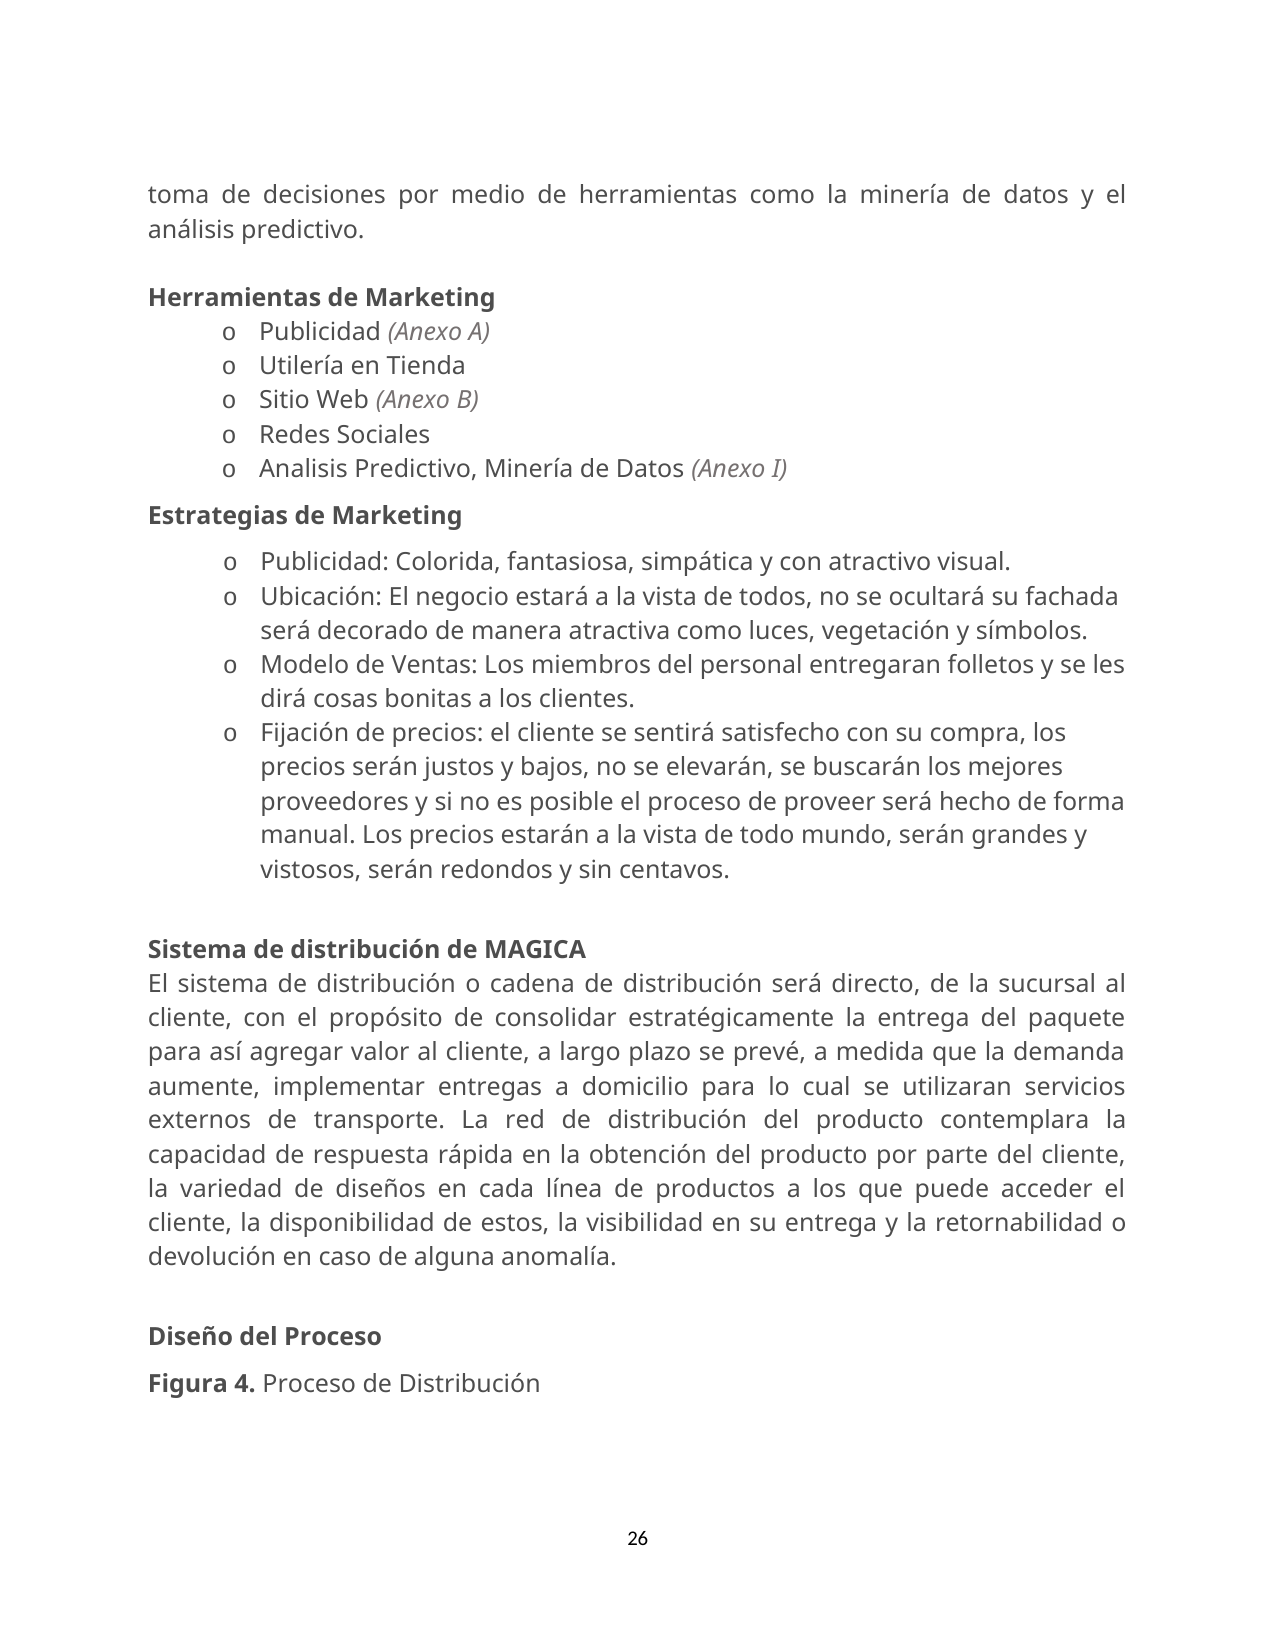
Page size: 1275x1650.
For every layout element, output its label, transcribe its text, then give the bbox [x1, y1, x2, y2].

text El sistema de distribución o cadena de distribución será directo, de la sucursal al cliente, con el propósito de consolidar estratégicamente la entrega del paquete para así agregar valor al cliente, a largo plazo se prevé, a medida que la demanda aumente, implementar entregas a domicilio para lo cual se utilizaran servicios externos de transporte. La red de distribución del producto contemplara la capacidad de respuesta rápida en la obtención del producto por parte del cliente, la variedad de diseños en cada línea de productos a los que puede acceder el cliente, la disponibilidad de estos, la visibilidad en su entrega y la retornabilidad o devolución en caso de alguna anomalía. [148, 966, 1127, 1272]
list Analisis Predictivo, Minería de Datos (Anexo I) [221, 451, 1127, 485]
list Redes Sociales [221, 416, 1127, 451]
text Figura 4. Proceso de Distribución [148, 1366, 1127, 1400]
text Herramientas de Marketing [148, 279, 1127, 313]
list Utilería en Tienda [221, 348, 1127, 382]
text Estrategias de Marketing [148, 497, 1127, 531]
list Fijación de precios: el cliente se sentirá satisfecho con su compra, los precios serán justos y bajos, no se elevarán, se buscarán los mejores proveedores y si no es posible el proceso de proveer será hecho de forma manual. Los precios estarán a la vista de todo mundo, serán grandes y vistosos, serán redondos y sin centavos. [223, 715, 1127, 885]
list Publicidad (Anexo A) [221, 313, 1127, 348]
list Sitio Web (Anexo B) [221, 382, 1127, 416]
text Sistema de distribución de MAGICA [148, 932, 1127, 966]
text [148, 177, 1127, 245]
list Publicidad: Colorida, fantasiosa, simpática y con atractivo visual. [223, 544, 1127, 578]
list Modelo de Ventas: Los miembros del personal entregaran folletos y se les dirá cosas bonitas a los clientes. [223, 646, 1127, 715]
text Diseño del Proceso [148, 1319, 1127, 1353]
list Ubicación: El negocio estará a la vista de todos, no se ocultará su fachada será decorado de manera atractiva como luces, vegetación y símbolos. [223, 578, 1127, 646]
